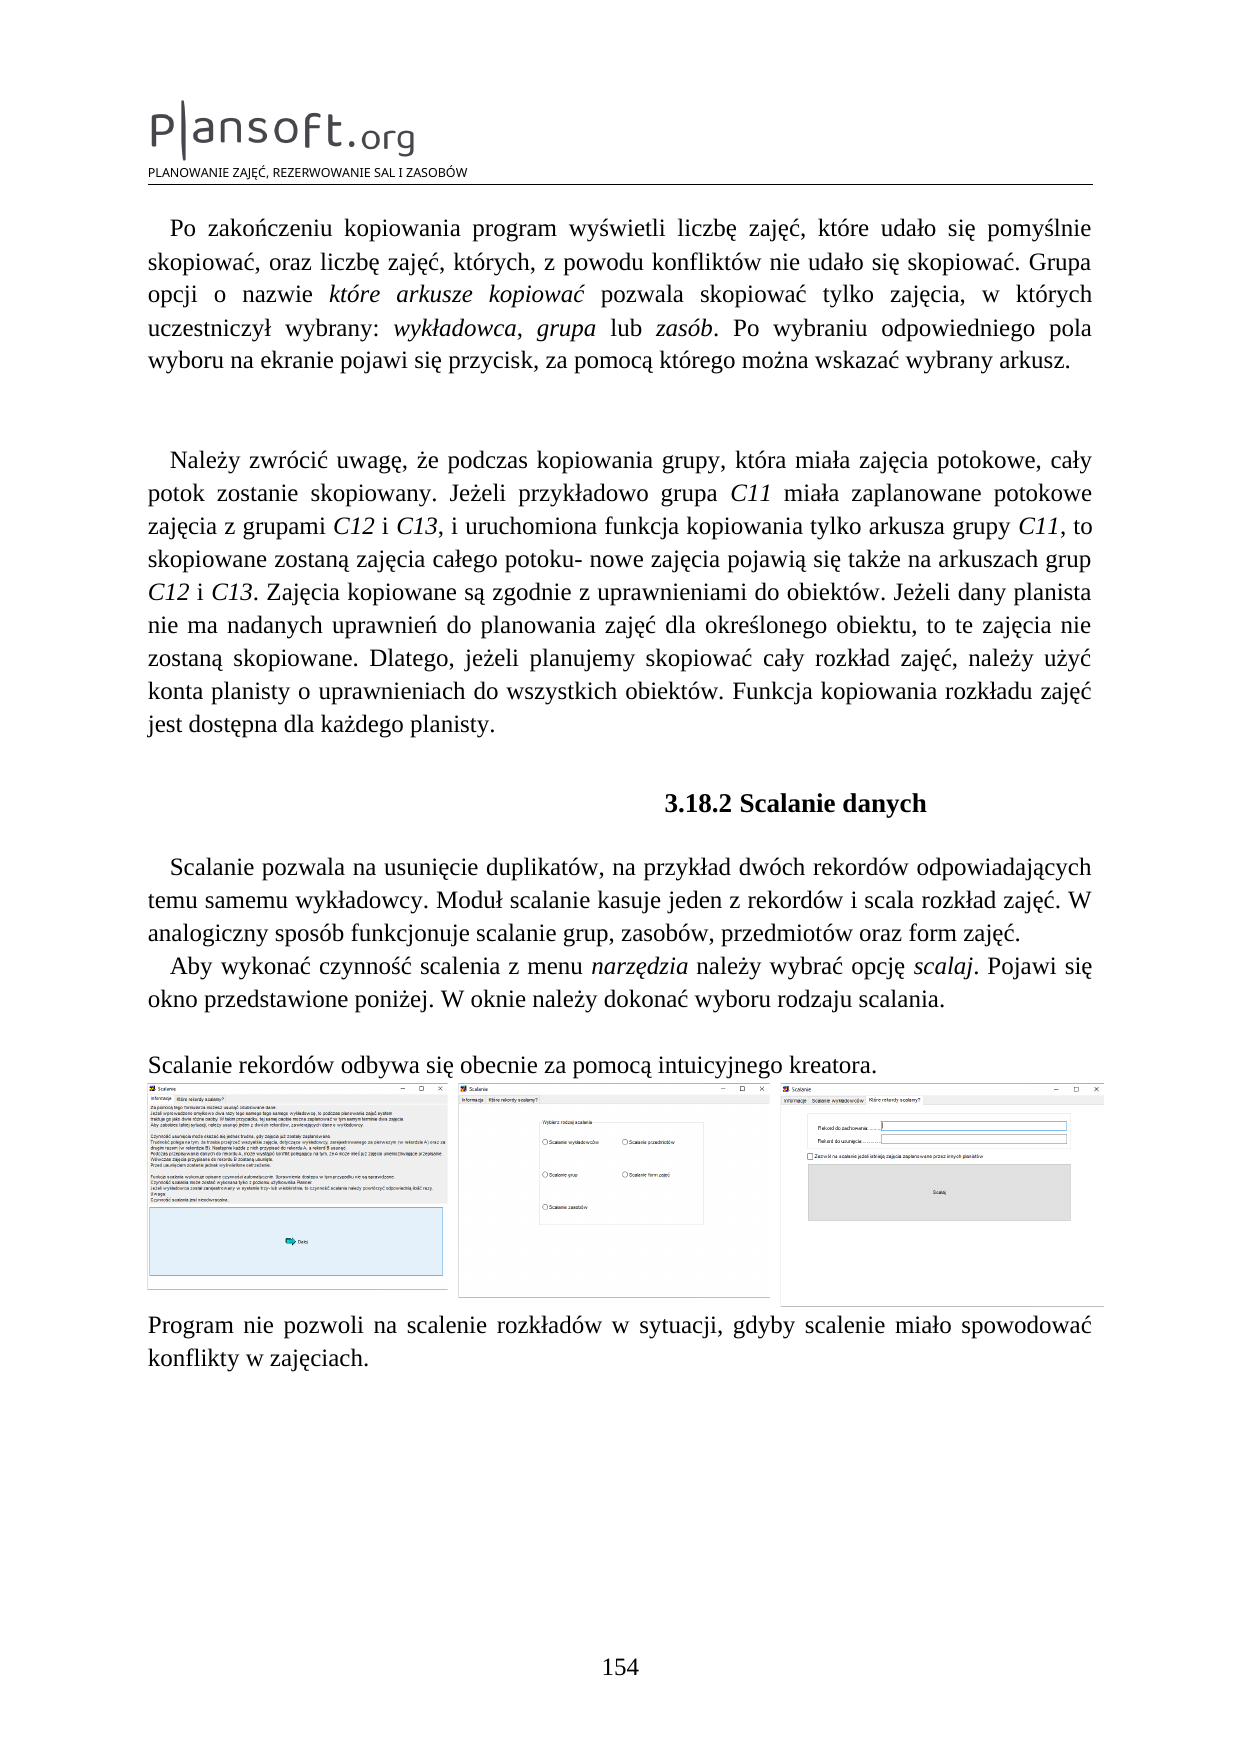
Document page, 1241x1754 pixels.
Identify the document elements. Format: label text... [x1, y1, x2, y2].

table_header [770, 1084, 1104, 1310]
text Scalanie pozwala na usunięcie duplikatów, na przykład dwóch rekordów odpowiadających temu samemu wykładowcy. Moduł scalanie kasuje jeden z rekordów i scala rozkład zajęć. W analogiczny sposób funkcjonuje scalanie grup, zasobów, przedmiotów oraz form zajęć. [148, 852, 1093, 947]
table_header [136, 1084, 447, 1310]
picture [147, 1083, 448, 1290]
subtitle Scalanie danych [664, 787, 1093, 818]
text Po zakończeniu kopiowania program wyświetli liczbę zajęć, które udało się pomyślnie skopiować, oraz liczbę zajęć, których, z powodu konfliktów nie udało się skopiować. Grupa opcji o nazwie które arkusze kopiować pozwala skopiować tylko zajęcia, w których uczestniczył wybrany: wykładowca, grupa lub zasób. Po wybraniu odpowiedniego pola wyboru na ekranie pojawi się przycisk, za pomocą którego można wskazać wybrany arkusz. [148, 213, 1093, 374]
picture [147, 73, 418, 165]
text Należy zwrócić uwagę, że podczas kopiowania grupy, która miała zajęcia potokowe, cały potok zostanie skopiowany. Jeżeli przykładowo grupa C11 miała zaplanowane potokowe zajęcia z grupami C12 i C13, i uruchomiona funkcja kopiowania tylko arkusza grupy C11, to skopiowane zostaną zajęcia całego potoku- nowe zajęcia pojawią się także na arkuszach grup C12 i C13. Zajęcia kopiowane są zgodnie z uprawnieniami do obiektów. Jeżeli dany planista nie ma nadanych uprawnień do planowania zajęć dla określonego obiektu, to te zajęcia nie zostaną skopiowane. Dlatego, jeżeli planujemy skopiować cały rozkład zajęć, należy użyć konta planisty o uprawnieniach do wszystkich obiektów. Funkcja kopiowania rozkładu zajęć jest dostępna dla każdego planisty. [148, 445, 1093, 738]
picture [458, 1083, 770, 1298]
text Program nie pozwoli na scalenie rozkładów w sytuacji, gdyby scalenie miało spowodować konflikty w zajęciach. [148, 1310, 1093, 1372]
table_header [448, 1084, 769, 1310]
text Aby wykonać czynność scalenia z menu narzędzia należy wybrać opcję scalaj. Pojawi się okno przedstawione poniżej. W oknie należy dokonać wyboru rodzaju scalania. [148, 951, 1093, 1013]
picture [780, 1083, 1104, 1307]
text Scalanie rekordów odbywa się obecnie za pomocą intuicyjnego kreatora. [148, 1050, 1093, 1079]
